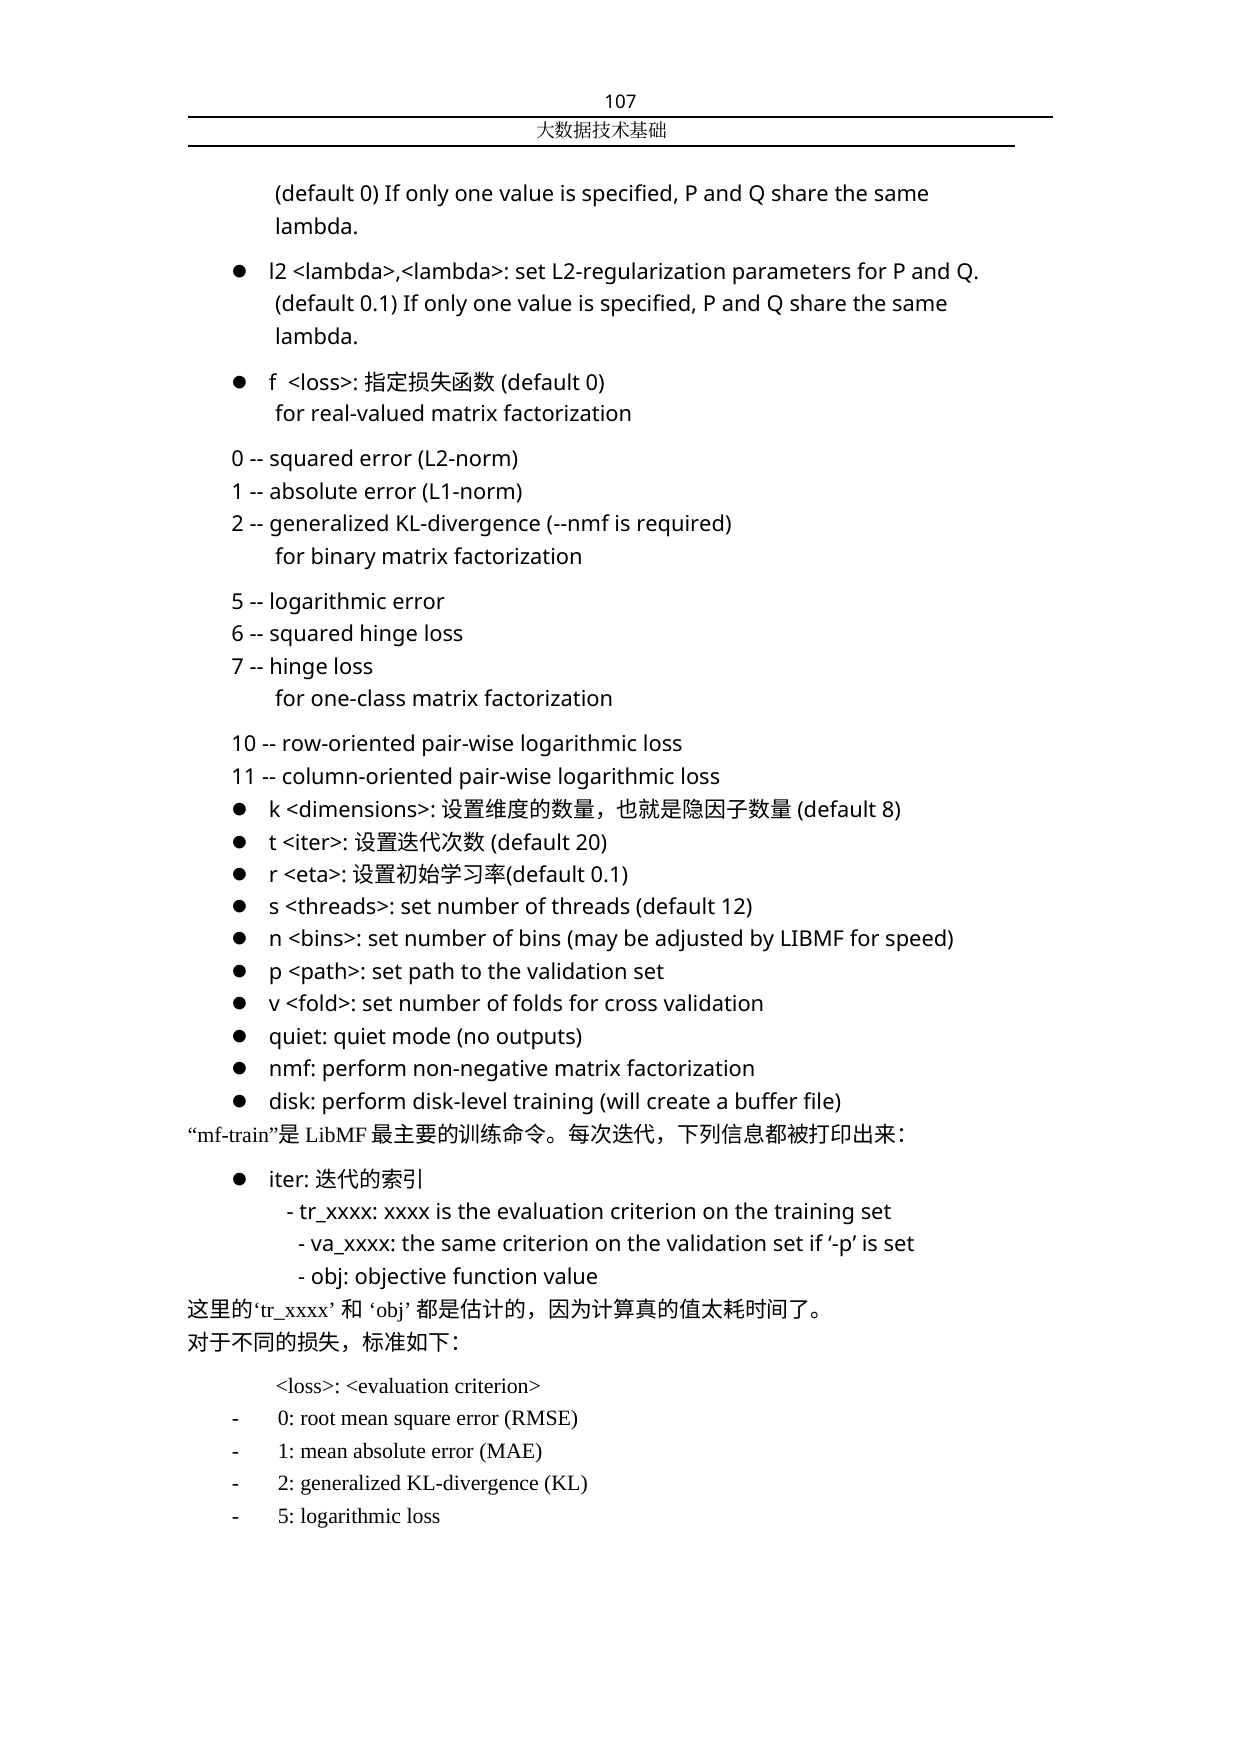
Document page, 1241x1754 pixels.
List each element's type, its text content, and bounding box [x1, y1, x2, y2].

list 7 -- hinge loss [231, 649, 1053, 682]
list quiet: quiet mode (no outputs) [231, 1019, 1053, 1052]
list lambda. [275, 319, 1053, 352]
text for one-class matrix factorization [231, 682, 1053, 714]
list (default 0) If only one value is specified, P and Q share the same [275, 177, 1053, 209]
list 2 -- generalized KL-divergence (--nmf is required) [231, 507, 1053, 539]
list (default 0.1) If only one value is specified, P and Q share the same [275, 287, 1053, 319]
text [187, 1369, 1053, 1532]
list l2 <lambda>,<lambda>: set L2-regularization parameters for P and Q. [231, 254, 1053, 287]
list 1 -- absolute error (L1-norm) [231, 474, 1053, 507]
list 5 -- logarithmic error [231, 584, 1053, 617]
list 6 -- squared hinge loss [231, 617, 1053, 649]
list r <eta>: 设置初始学习率(default 0.1) [231, 857, 1053, 889]
text “mf-train”是LibMF最主要的训练命令。每次迭代，下列信息都被打印出来： [187, 1117, 1053, 1149]
text for real-valued matrix factorization [231, 397, 1053, 429]
list t <iter>: 设置迭代次数 (default 20) [231, 824, 1053, 857]
list 10 -- row-oriented pair-wise logarithmic loss [231, 727, 1053, 759]
list disk: perform disk-level training (will create a buffer file) [231, 1084, 1053, 1117]
list iter: 迭代的索引 - tr_xxxx: xxxx is the evaluation criterion on the training set - va_xxxx: the same criterion on the validation set if ‘-p’ is set - obj: objective function value [231, 1162, 1053, 1292]
list p <path>: set path to the validation set [231, 954, 1053, 987]
list 11 -- column-oriented pair-wise logarithmic loss [231, 759, 1053, 792]
list 0 -- squared error (L2-norm) [231, 442, 1053, 474]
list lambda. [275, 209, 1053, 242]
list n <bins>: set number of bins (may be adjusted by LIBMF for speed) [231, 922, 1053, 954]
list s <threads>: set number of threads (default 12) [231, 889, 1053, 922]
text for binary matrix factorization [231, 539, 1053, 572]
list nmf: perform non-negative matrix factorization [231, 1052, 1053, 1084]
text 这里的‘tr_xxxx’ 和 ‘obj’ 都是估计的，因为计算真的值太耗时间了。 对于不同的损失，标准如下： [187, 1292, 1053, 1357]
list v <fold>: set number of folds for cross validation [231, 987, 1053, 1019]
list k <dimensions>: 设置维度的数量，也就是隐因子数量 (default 8) [231, 792, 1053, 824]
list f <loss>: 指定损失函数 (default 0) [231, 364, 1053, 397]
